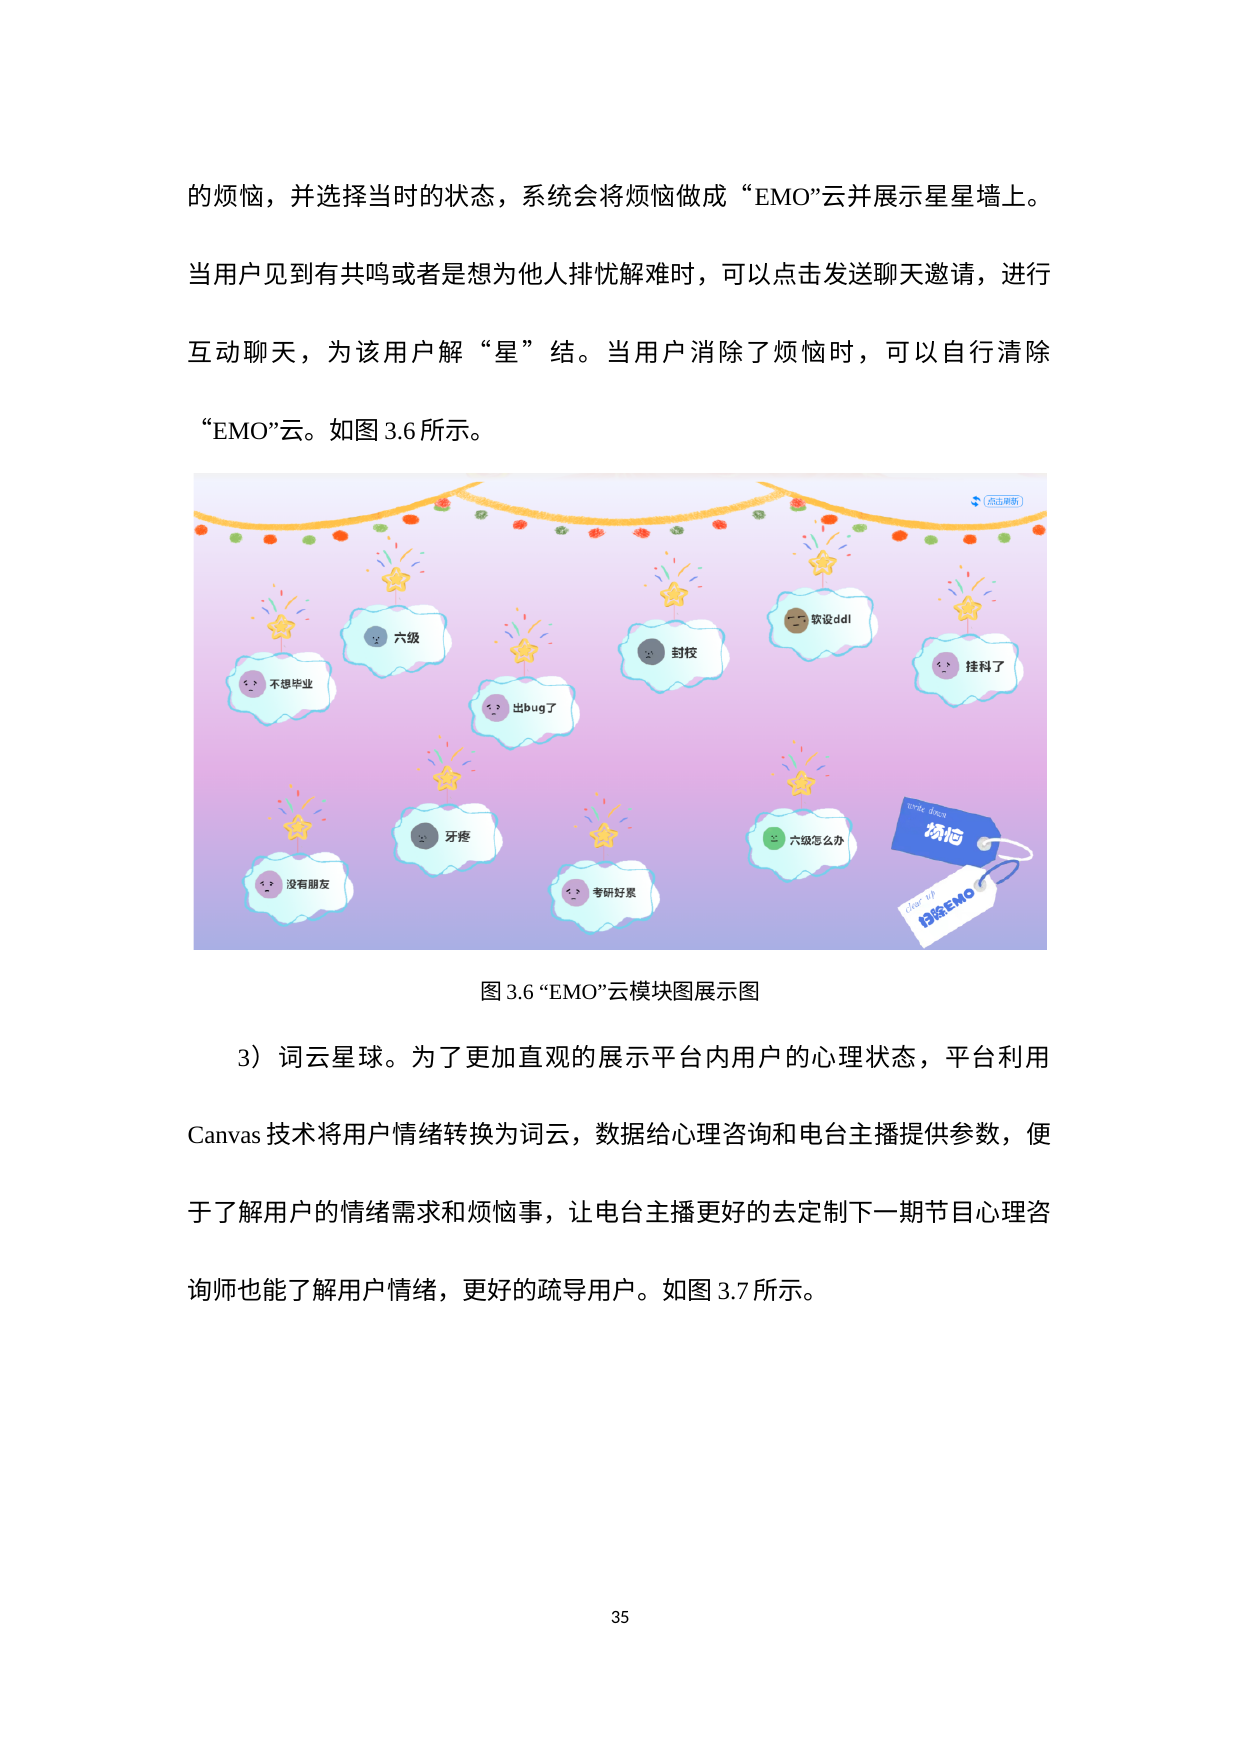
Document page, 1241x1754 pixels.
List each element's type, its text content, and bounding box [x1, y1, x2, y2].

text 2）“EMO”云。本平台基于Synonyms（中文近义词库）实现近义词匹配算法，Synonyms是利用Word2vec深度学习模型训练出的一种高质量同义词库。当用户心中有烦恼或“星”结时，可填写专属“EMO”云，用户可以写下自己的烦恼，并选择当时的状态，系统会将烦恼做成“EMO”云并展示星星墙上。当用户见到有共鸣或者是想为他人排忧解难时，可以点击发送聊天邀请，进行互动聊天，为该用户解“星”结。当用户消除了烦恼时，可以自行清除“EMO”云。如图3.6所示。 [187, 162, 1053, 461]
text 图3.6 “EMO”云模块图展示图 [187, 974, 1053, 1006]
text 3）词云星球。为了更加直观的展示平台内用户的心理状态，平台利用Canvas技术将用户情绪转换为词云，数据给心理咨询和电台主播提供参数，便于了解用户的情绪需求和烦恼事，让电台主播更好的去定制下一期节目心理咨询师也能了解用户情绪，更好的疏导用户。如图3.7所示。 [187, 1023, 1053, 1321]
picture [193, 473, 1047, 950]
